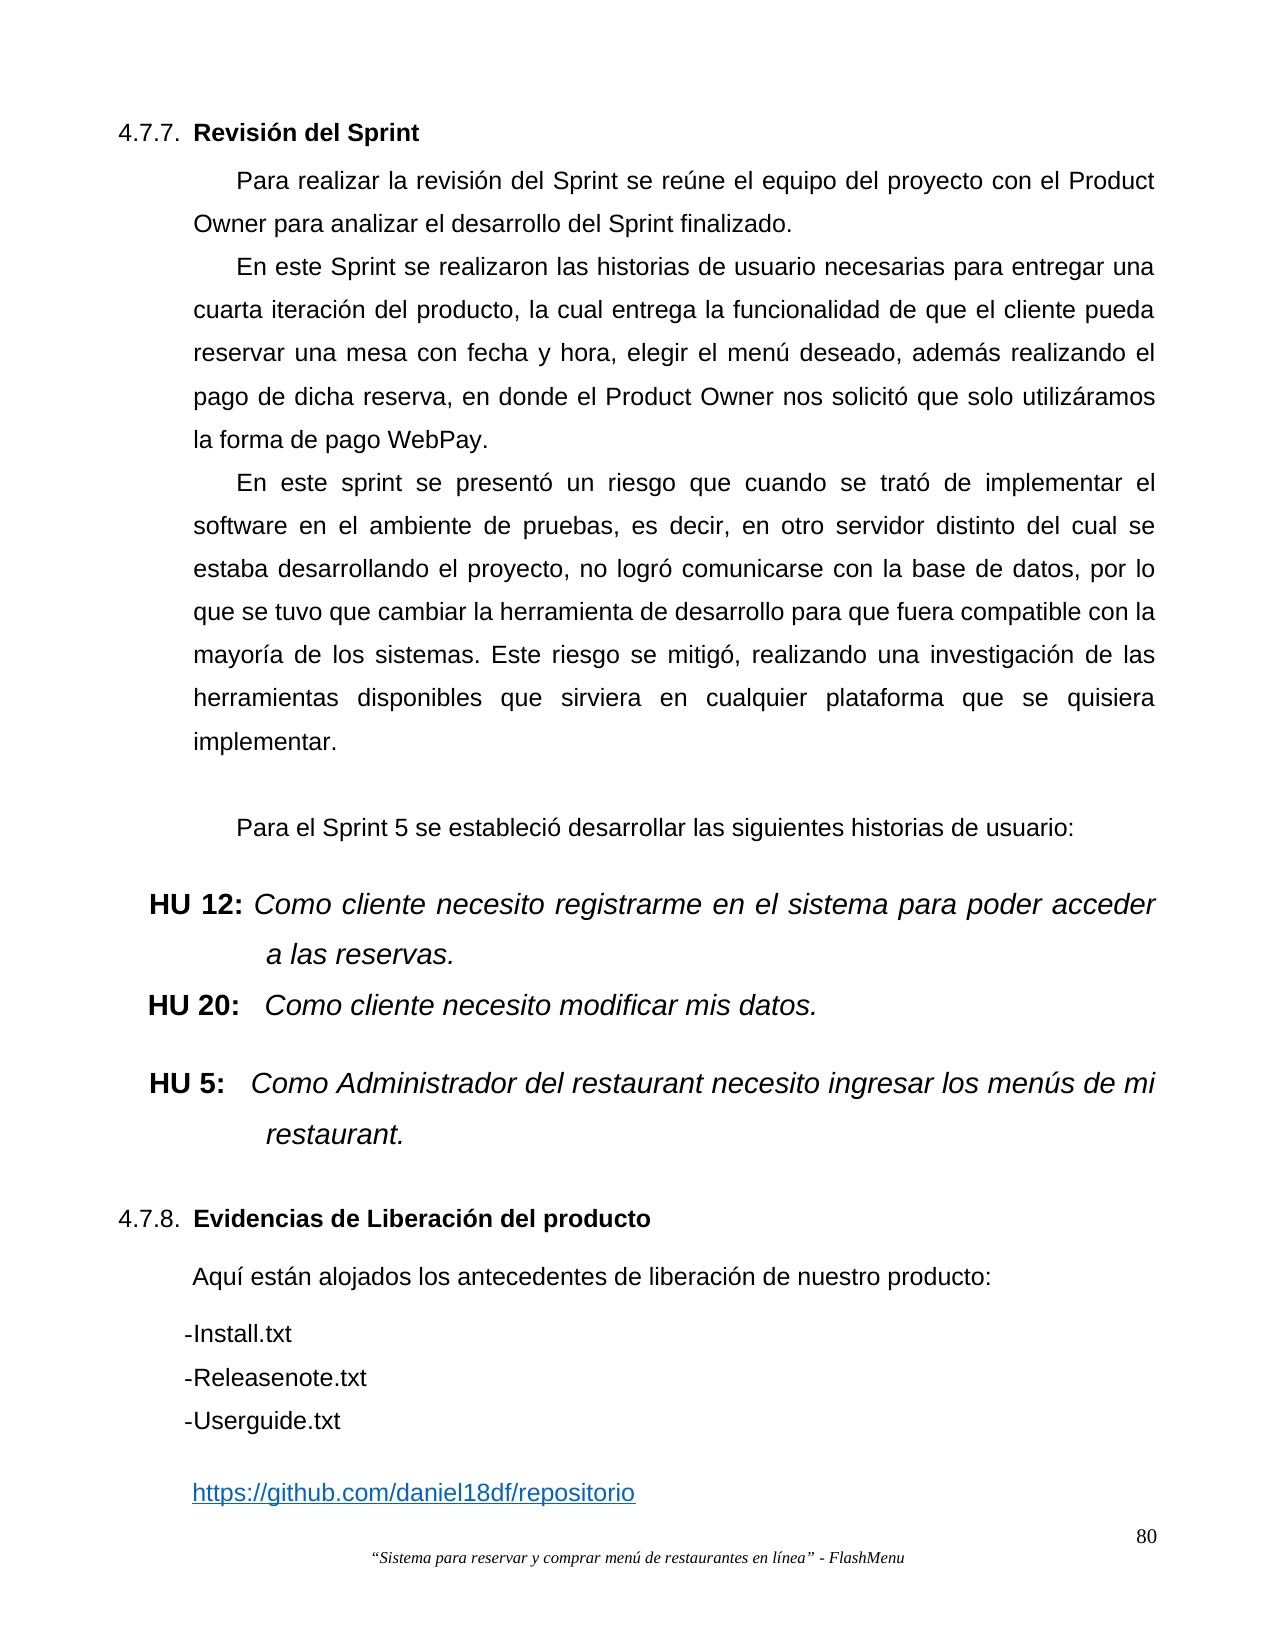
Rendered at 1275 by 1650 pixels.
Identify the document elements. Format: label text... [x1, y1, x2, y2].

text HU 12: Como cliente necesito registrarme en el sistema para poder acceder a las reservas. [149, 887, 1157, 971]
text HU 5: Como Administrador del restaurant necesito ingresar los menús de mi restaurant. [149, 1067, 1157, 1150]
text Para realizar la revisión del Sprint se reúne el equipo del proyecto con el Product Owner para analizar el desarrollo del Sprint finalizado. [193, 166, 1157, 238]
text HU 20: Como cliente necesito modificar mis datos. [148, 987, 1157, 1021]
text En este Sprint se realizaron las historias de usuario necesarias para entregar una cuarta iteración del producto, la cual entrega la funcionalidad de que el cliente pueda reservar una mesa con fecha y hora, elegir el menú deseado, además realizando el pago de dicha reserva, en donde el Product Owner nos solicitó que solo utilizáramos la forma de pago WebPay. [193, 252, 1157, 453]
text En este sprint se presentó un riesgo que cuando se trató de implementar el software en el ambiente de pruebas, es decir, en otro servidor distinto del cual se estaba desarrollando el proyecto, no logró comunicarse con la base de datos, por lo que se tuvo que cambiar la herramienta de desarrollo para que fuera compatible con la mayoría de los sistemas. Este riesgo se mitigó, realizando una investigación de las herramientas disponibles que sirviera en cualquier plataforma que se quisiera implementar. [193, 468, 1157, 755]
subtitle Evidencias de Liberación del producto [118, 1204, 1157, 1233]
text Aquí están alojados los antecedentes de liberación de nuestro producto: [192, 1262, 1157, 1291]
list Userguide.txt [184, 1406, 1157, 1435]
list Revisión del Sprint [118, 118, 1157, 147]
list Install.txt [184, 1319, 1157, 1348]
list Releasenote.txt [184, 1363, 1157, 1391]
text https://github.com/daniel18df/repositorio [192, 1478, 1157, 1507]
text Para el Sprint 5 se estableció desarrollar las siguientes historias de usuario: [193, 813, 1157, 841]
